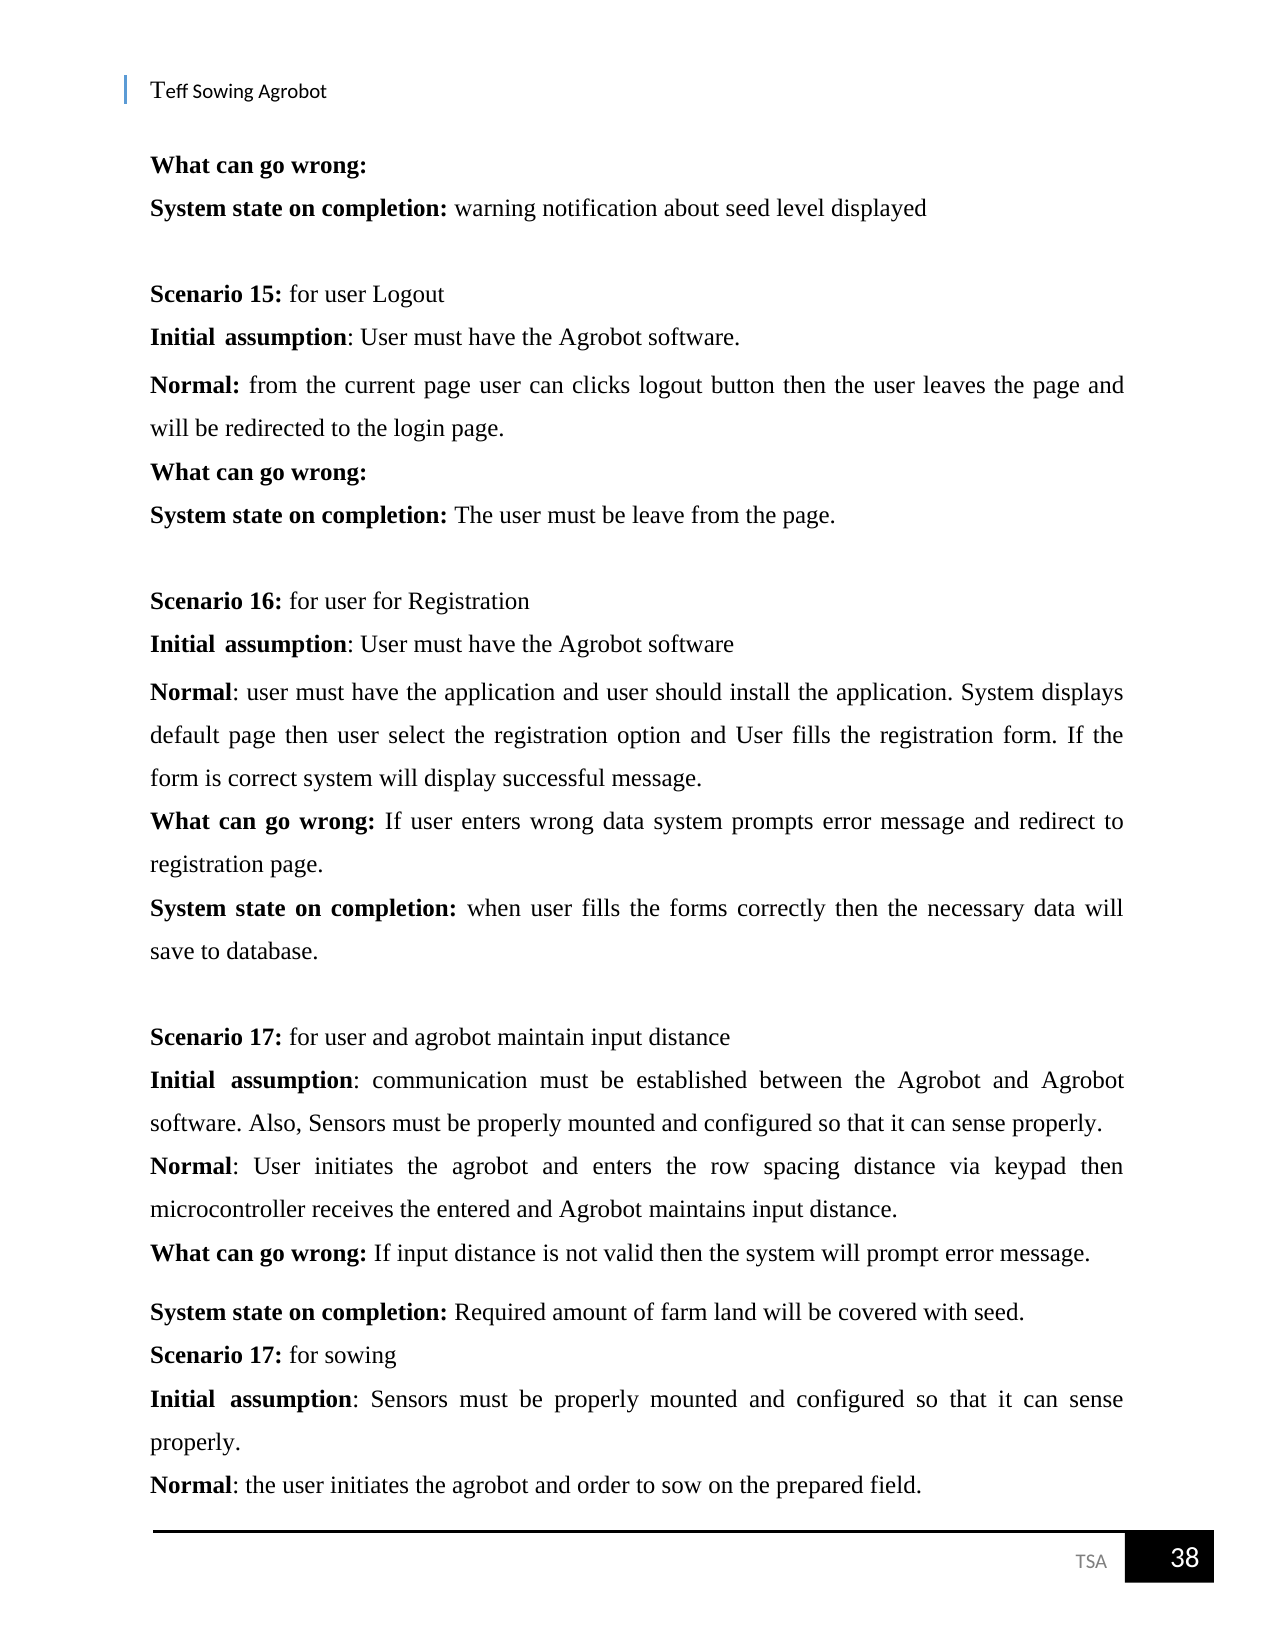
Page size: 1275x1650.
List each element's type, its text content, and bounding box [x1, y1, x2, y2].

text Normal: User initiates the agrobot and enters the row spacing distance via keypad then microcontroller receives the entered and Agrobot maintains input distance. [150, 1151, 1125, 1223]
text Normal: user must have the application and user should install the application. System displays default page then user select the registration option and User fills the registration form. If the form is correct system will display successful message. [150, 677, 1125, 792]
text System state on completion: The user must be leave from the page. [150, 500, 1125, 528]
text Initial assumption: User must have the Agrobot software. [150, 322, 1125, 351]
text What can go wrong: [150, 457, 1125, 485]
text Scenario 17: for sowing [150, 1341, 1125, 1369]
text System state on completion: Required amount of farm land will be covered with seed. [150, 1297, 1125, 1326]
text System state on completion: when user fills the forms correctly then the necessary data will save to database. [150, 893, 1125, 964]
text Scenario 15: for user Logout [150, 279, 1125, 308]
text Normal: the user initiates the agrobot and order to sow on the prepared field. [150, 1470, 1125, 1499]
text What can go wrong: If user enters wrong data system prompts error message and redirect to registration page. [150, 806, 1125, 878]
text Initial assumption: User must have the Agrobot software [150, 629, 1125, 658]
text Scenario 17: for user and agrobot maintain input distance [150, 1022, 1125, 1051]
text Normal: from the current page user can clicks logout button then the user leaves the page and will be redirected to the login page. [150, 370, 1125, 442]
text System state on completion: warning notification about seed level displayed [150, 193, 1125, 222]
text Initial assumption: communication must be established between the Agrobot and Agrobot software. Also, Sensors must be properly mounted and configured so that it can sense properly. [150, 1065, 1125, 1137]
text Initial assumption: Sensors must be properly mounted and configured so that it can sense properly. [150, 1384, 1125, 1456]
text What can go wrong: If input distance is not valid then the system will prompt error message. [150, 1238, 1125, 1266]
text Scenario 16: for user for Registration [150, 586, 1125, 615]
text What can go wrong: [150, 150, 1125, 179]
